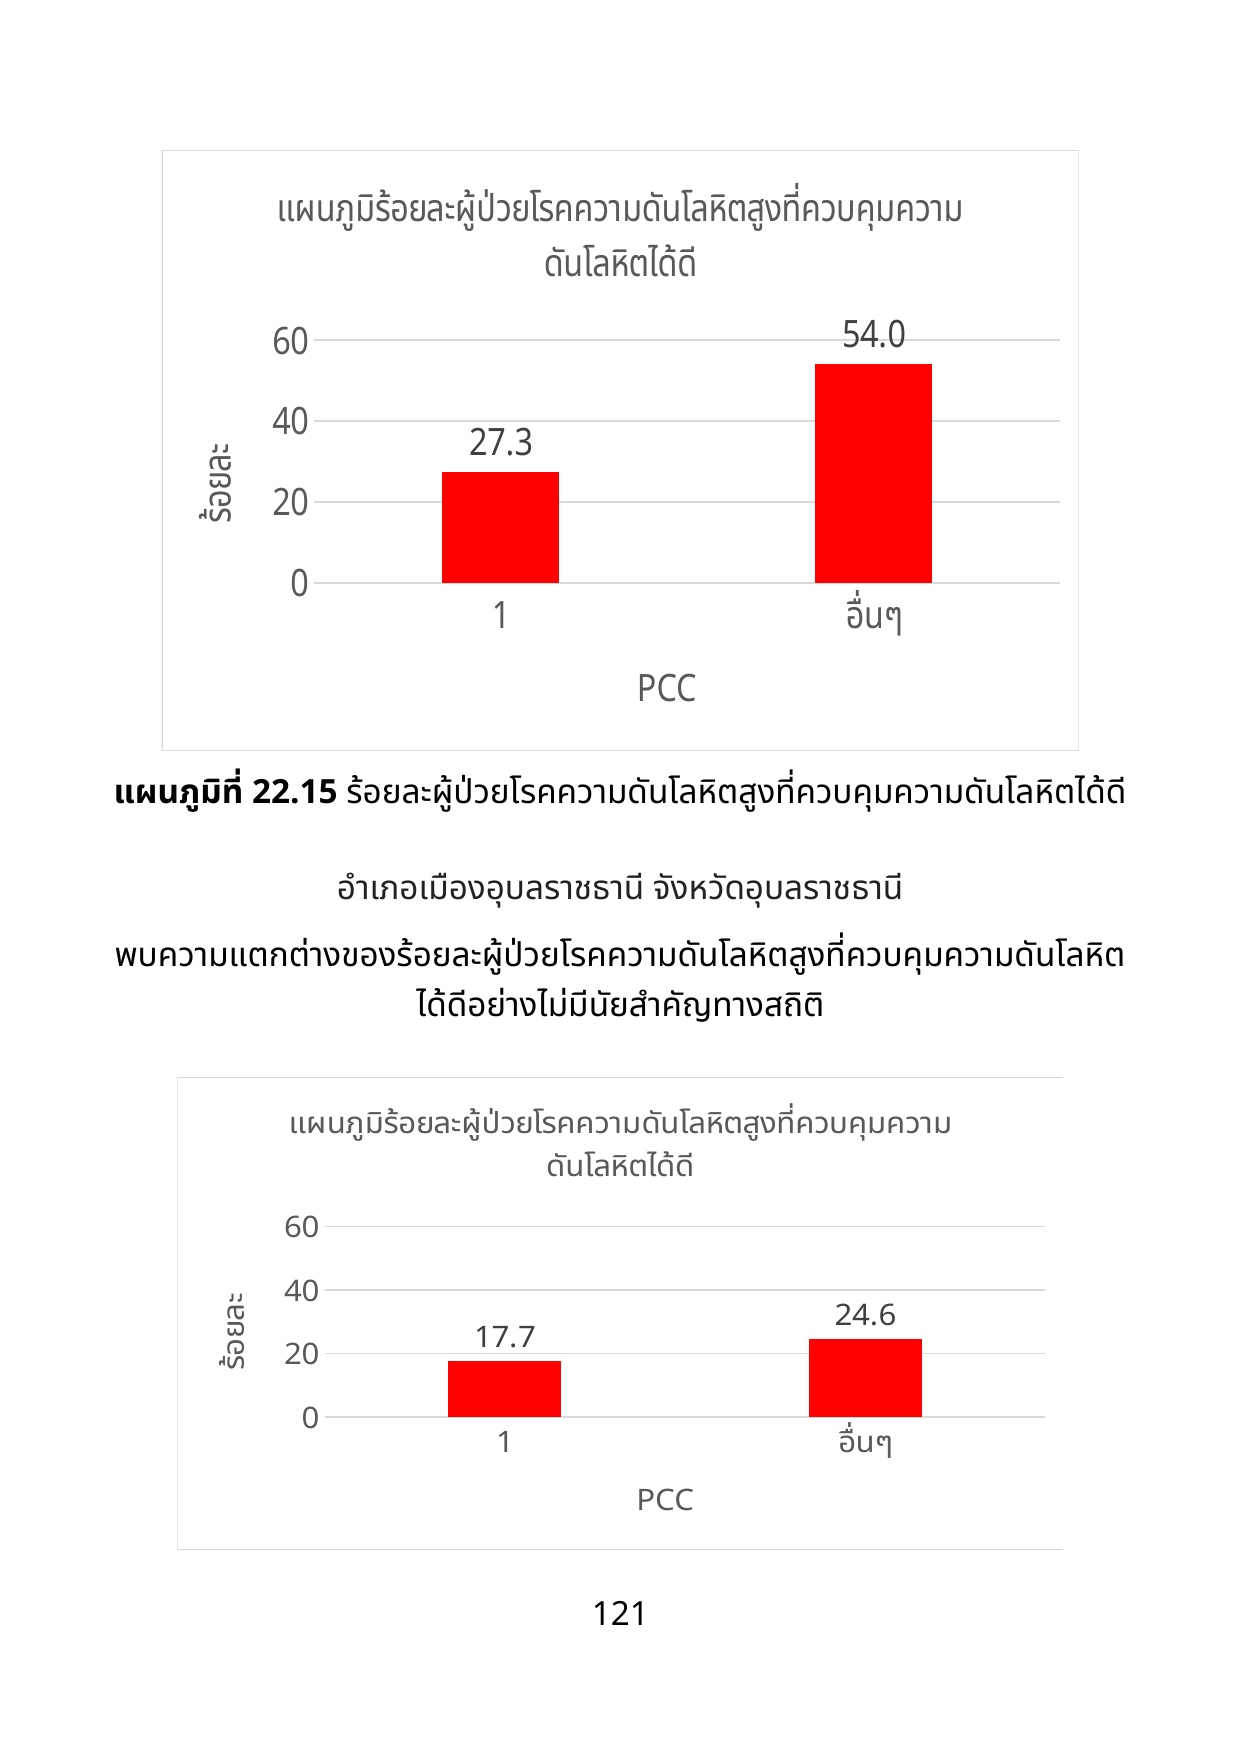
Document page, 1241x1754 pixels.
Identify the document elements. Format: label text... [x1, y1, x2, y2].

text พบความแตกต่างของร้อยละผู้ป่วยโรคความดันโลหิตสูงที่ควบคุมความดันโลหิตได้ดีอย่างไม่มีนัยสำคัญทางสถิติ [112, 931, 1128, 1032]
text แผนภูมิที่ 22.15 ร้อยละผู้ป่วยโรคความดันโลหิตสูงที่ควบคุมความดันโลหิตได้ดี อำเภอเมืองอุบลราชธานี จังหวัดอุบลราชธานี [112, 768, 1128, 914]
